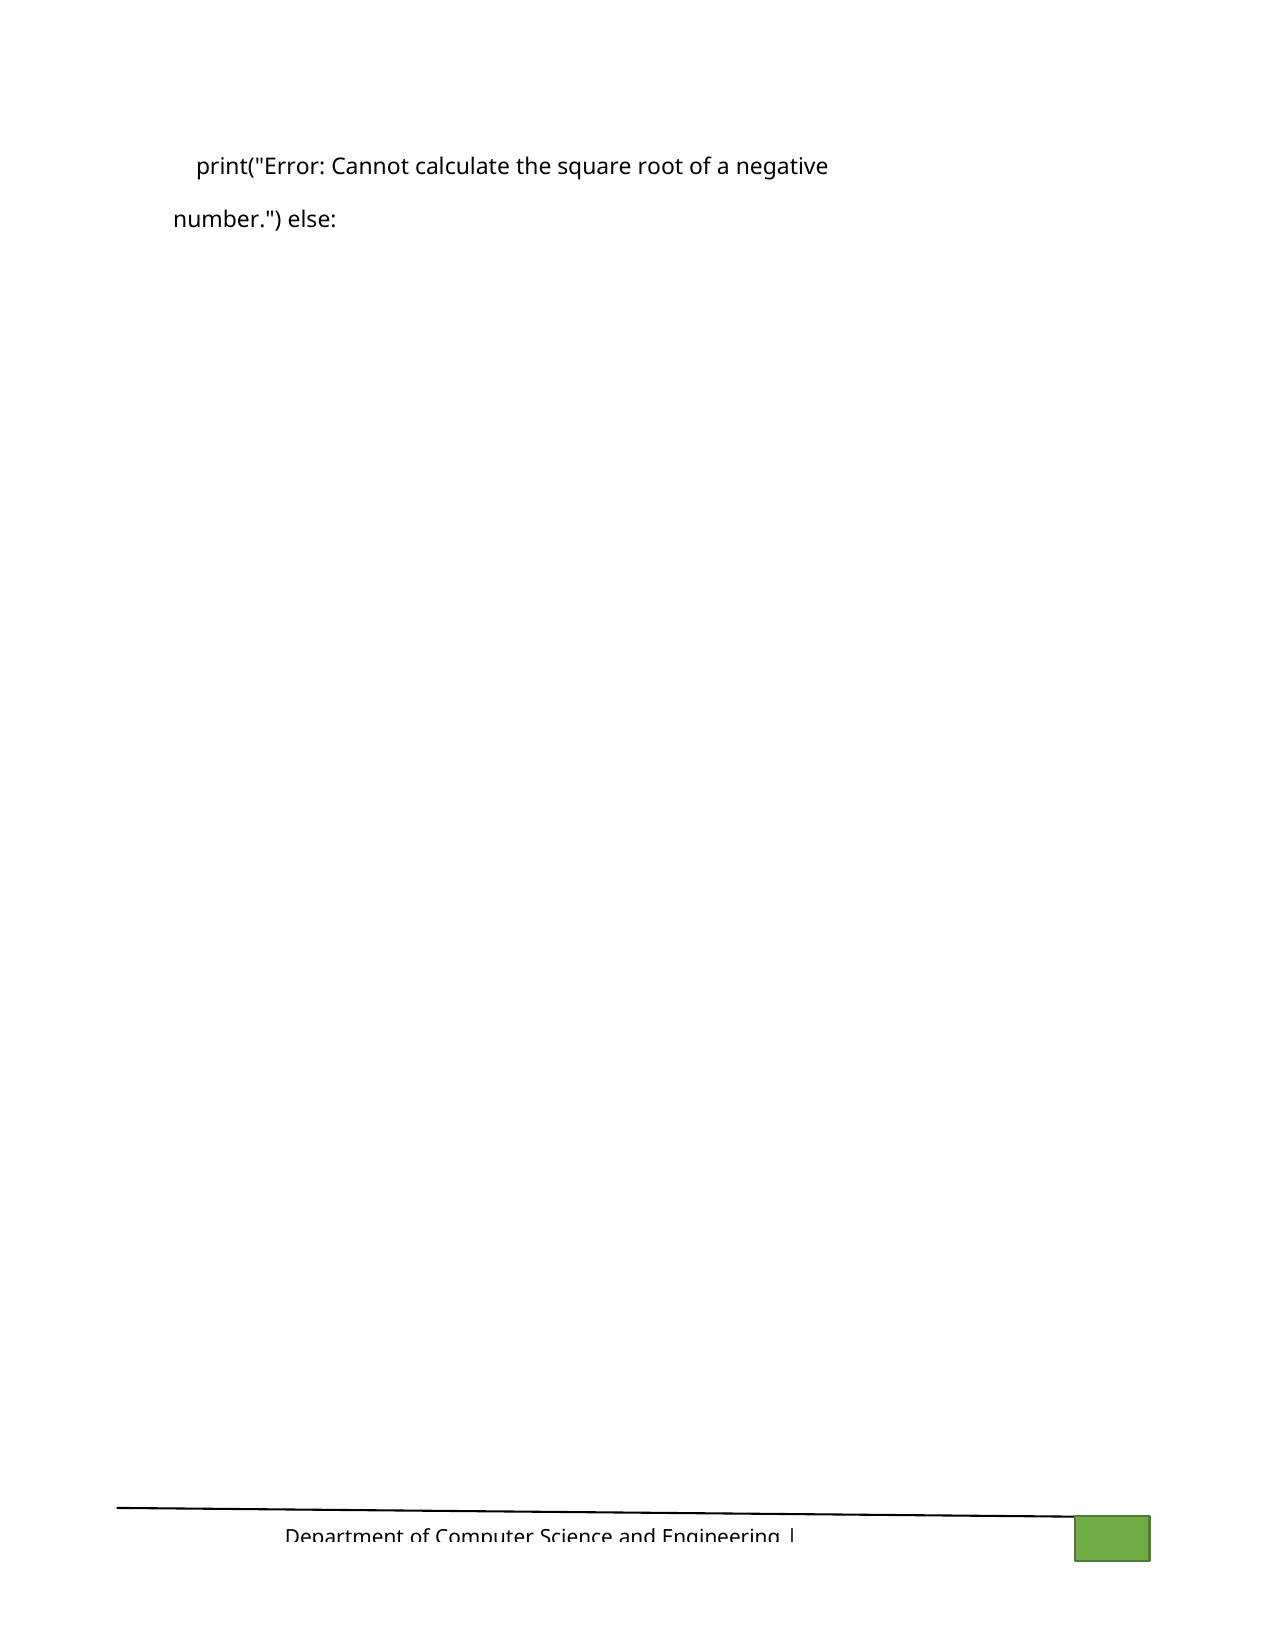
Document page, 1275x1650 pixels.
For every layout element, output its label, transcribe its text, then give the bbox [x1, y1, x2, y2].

text print("Error: Cannot calculate the square root of a negative number.") else: [173, 150, 932, 234]
